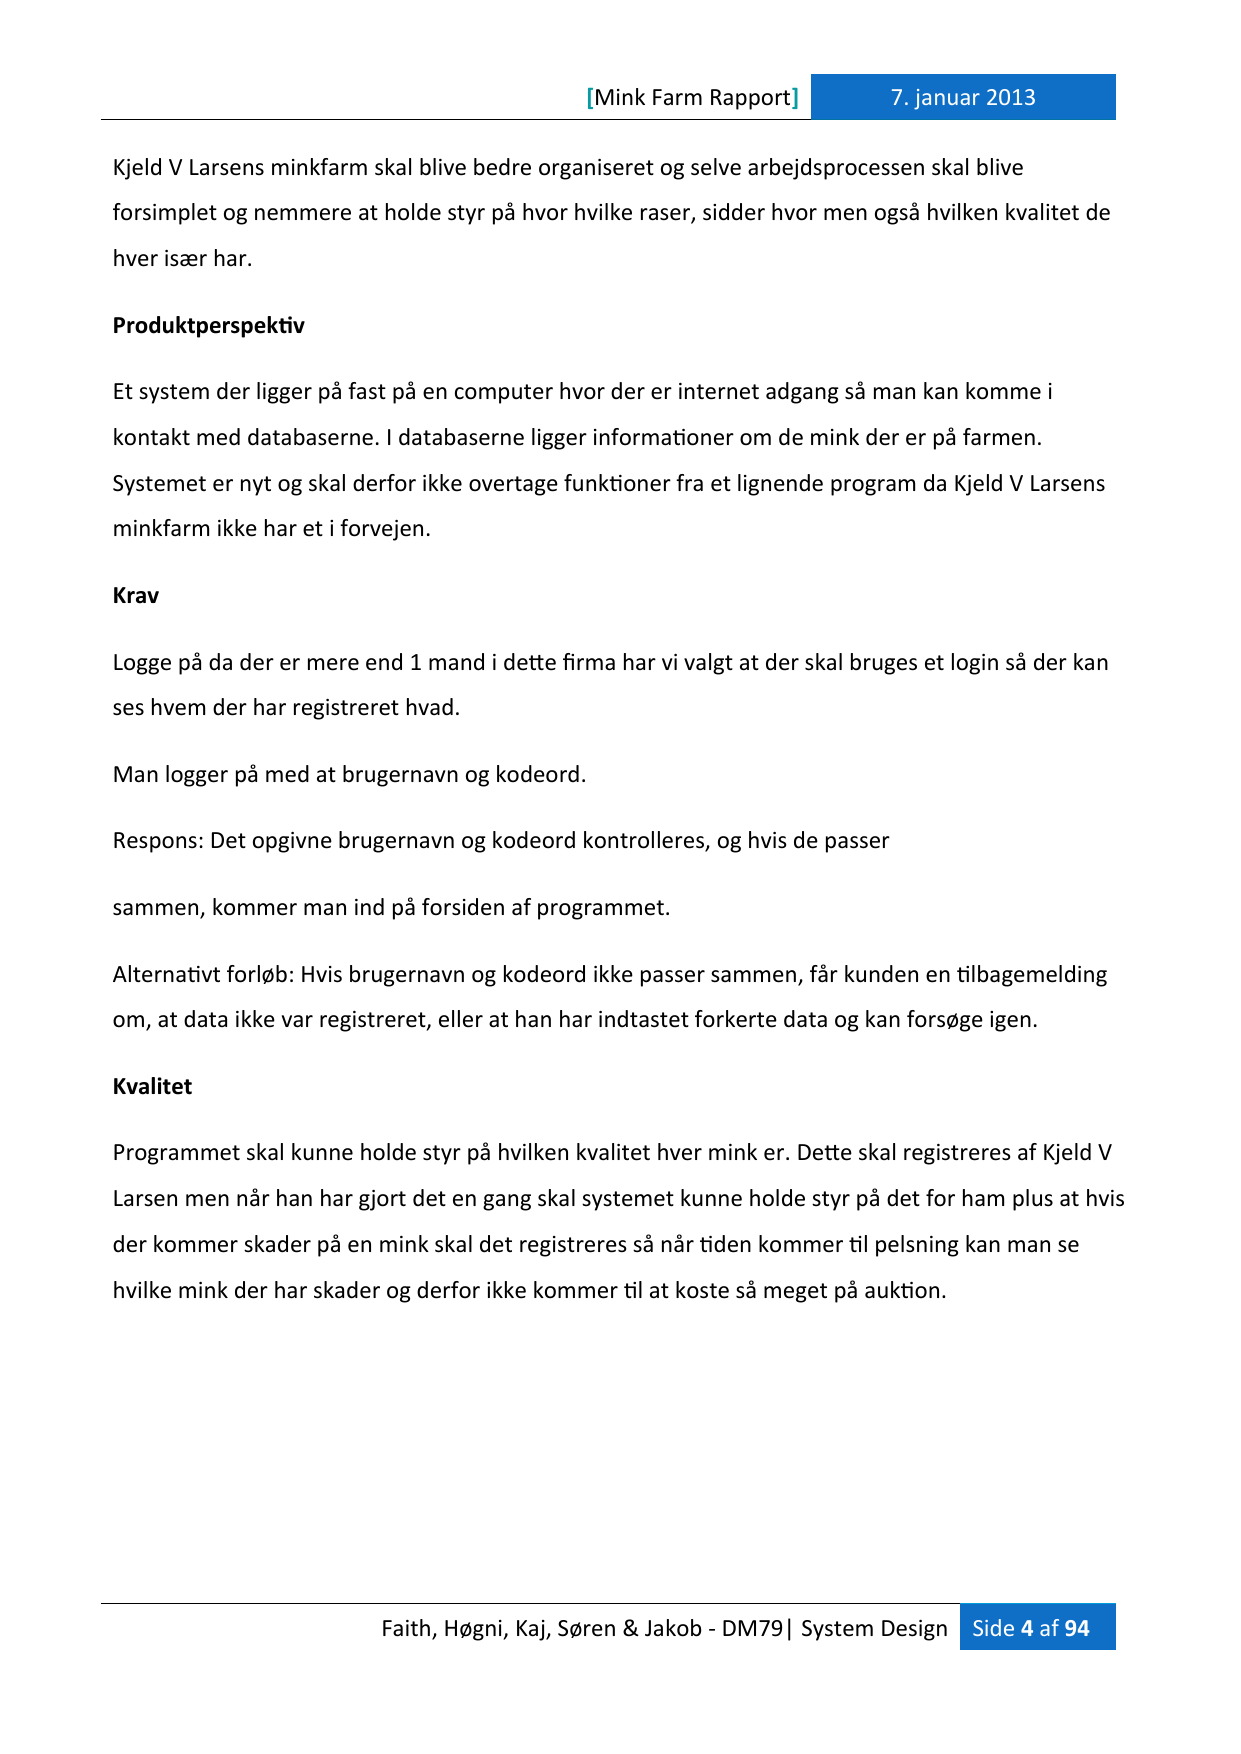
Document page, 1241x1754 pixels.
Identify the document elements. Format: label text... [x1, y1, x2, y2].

text Alternativt forløb: Hvis brugernavn og kodeord ikke passer sammen, får kunden en tilbagemelding om, at data ikke var registreret, eller at han har indtastet forkerte data og kan forsøge igen. [112, 958, 1128, 1034]
text Programmet skal kunne holde styr på hvilken kvalitet hver mink er. Dette skal registreres af Kjeld V Larsen men når han har gjort det en gang skal systemet kunne holde styr på det for ham plus at hvis der kommer skader på en mink skal det registreres så når tiden kommer til pelsning kan man se hvilke mink der har skader og derfor ikke kommer til at koste så meget på auktion. [112, 1137, 1128, 1304]
text Et system der ligger på fast på en computer hvor der er internet adgang så man kan komme i kontakt med databaserne. I databaserne ligger informationer om de mink der er på farmen. Systemet er nyt og skal derfor ikke overtage funktioner fra et lignende program da Kjeld V Larsens minkfarm ikke har et i forvejen. [112, 375, 1128, 543]
text Produktperspektiv [112, 309, 1128, 339]
text Kvalitet [112, 1070, 1128, 1101]
text sammen, kommer man ind på forsiden af programmet. [112, 891, 1128, 922]
text Logge på da der er mere end 1 mand i dette firma har vi valgt at der skal bruges et login så der kan ses hvem der har registreret hvad. [112, 646, 1128, 722]
text Man logger på med at brugernavn og kodeord. [112, 758, 1128, 788]
text Respons: Det opgivne brugernavn og kodeord kontrolleres, og hvis de passer [112, 824, 1128, 855]
text Kjeld V Larsens minkfarm skal blive bedre organiseret og selve arbejdsprocessen skal blive forsimplet og nemmere at holde styr på hvor hvilke raser, sidder hvor men også hvilken kvalitet de hver især har. [112, 151, 1128, 273]
text Krav [112, 579, 1128, 610]
